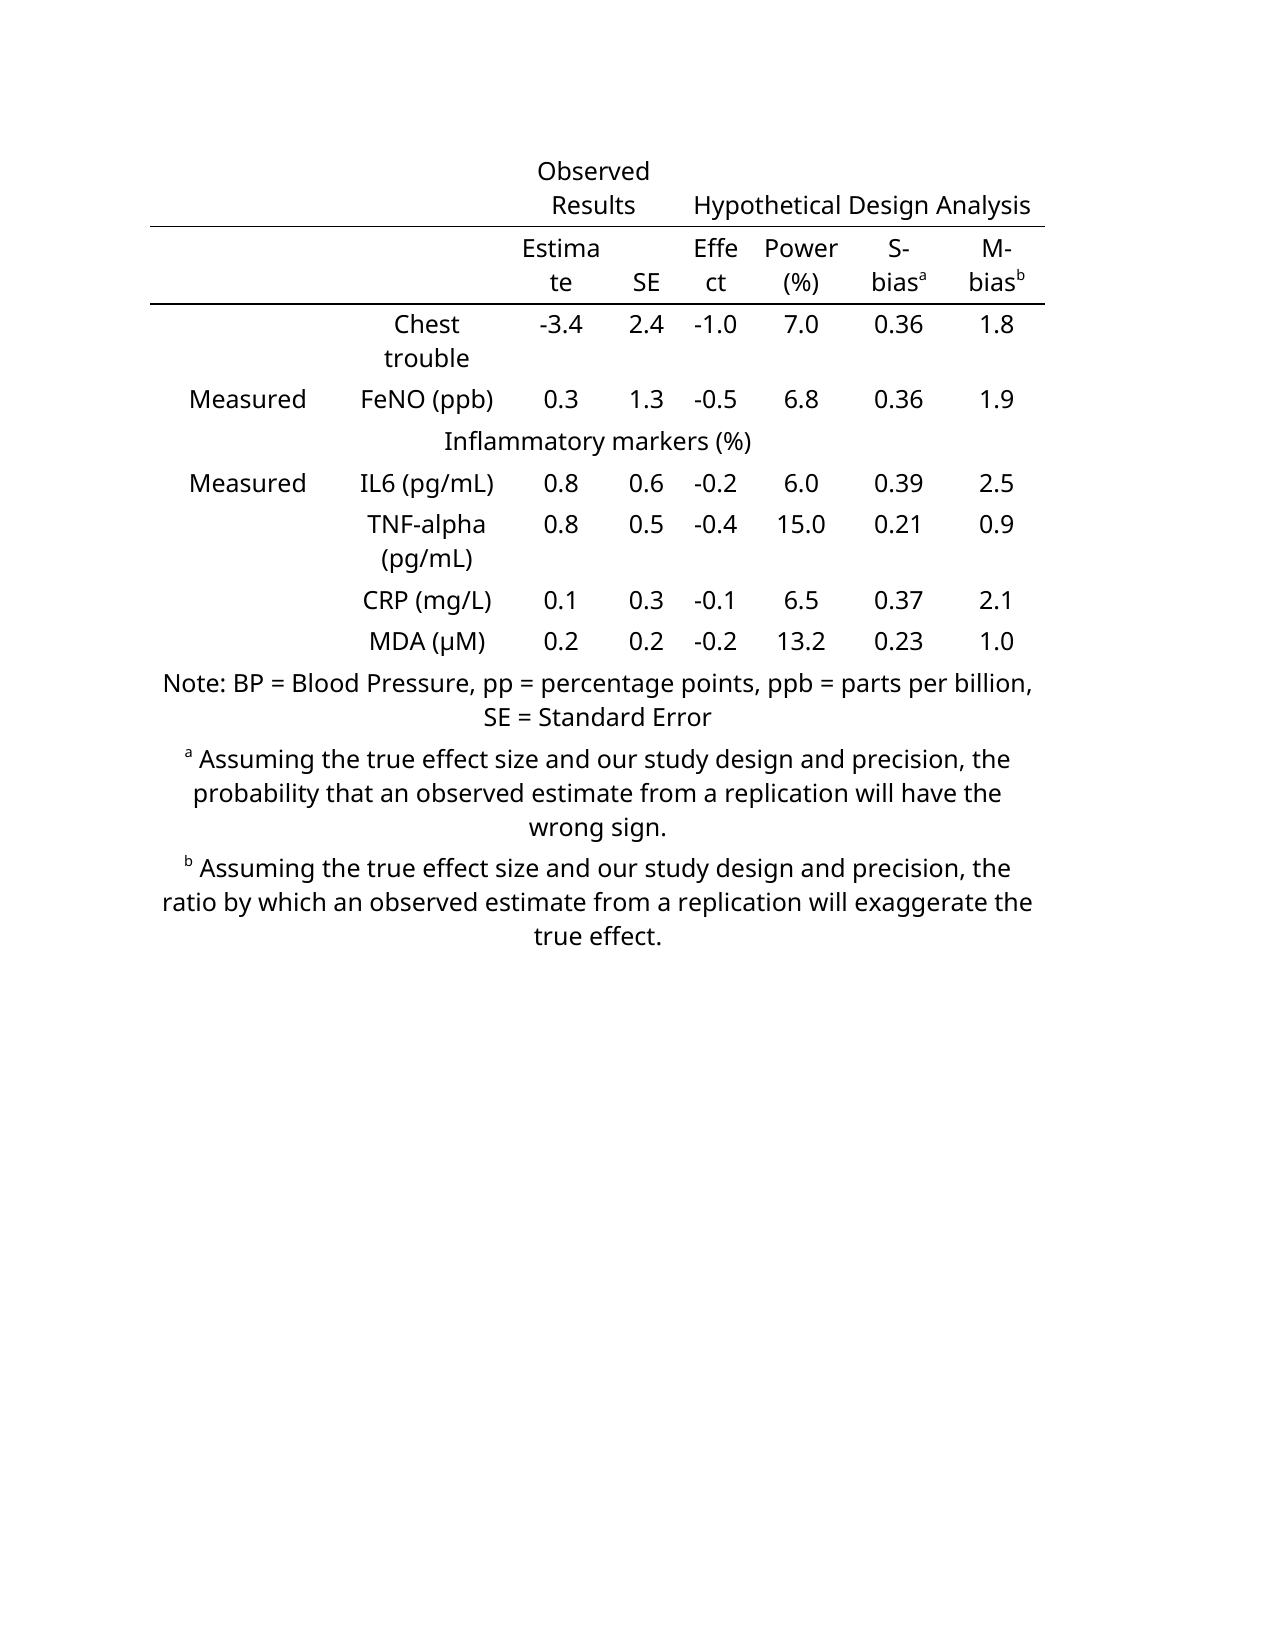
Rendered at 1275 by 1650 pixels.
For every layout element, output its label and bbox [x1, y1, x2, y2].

table_header [139, 150, 1114, 957]
